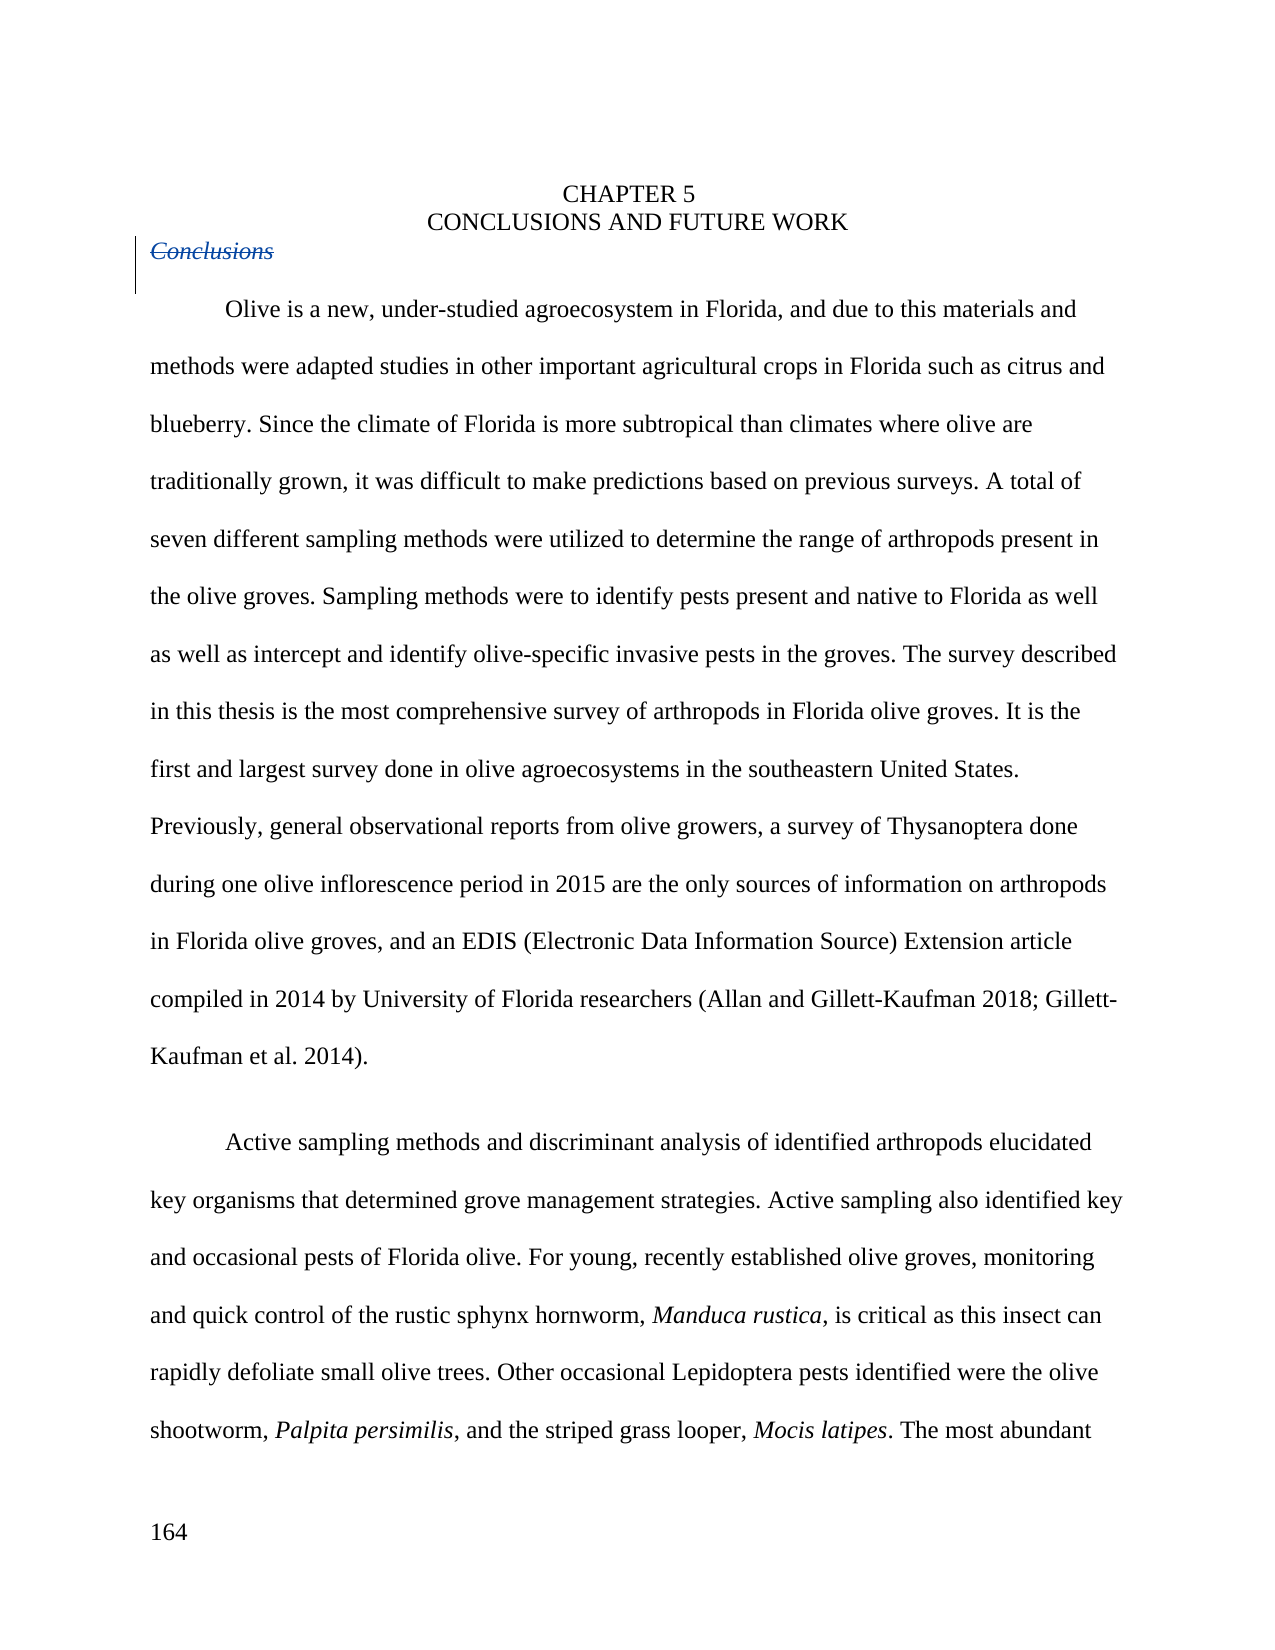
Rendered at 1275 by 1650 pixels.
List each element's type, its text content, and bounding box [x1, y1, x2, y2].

text Olive is a new, under-studied agroecosystem in Florida, and due to this materials and methods were adapted studies in other important agricultural crops in Florida such as citrus and blueberry. Since the climate of Florida is more subtropical than climates where olive are traditionally grown, it was difficult to make predictions based on previous surveys. A total of seven different sampling methods were utilized to determine the range of arthropods present in the olive groves. Sampling methods were to identify pests present and native to Florida as well as well as intercept and identify olive-specific invasive pests in the groves. The survey described in this thesis is the most comprehensive survey of arthropods in Florida olive groves. It is the first and largest survey done in olive agroecosystems in the southeastern United States. Previously, general observational reports from olive growers, a survey of Thysanoptera done during one olive inflorescence period in 2015 are the only sources of information on arthropods in Florida olive groves, and an EDIS (Electronic Data Information Source) Extension article compiled in 2014 by University of Florida researchers (Allan and Gillett-Kaufman 2018; Gillett-Kaufman et al. 2014). [150, 294, 1125, 1070]
text CHAPTER 5 [150, 179, 1125, 207]
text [150, 1127, 1125, 1444]
text CONCLUSIONS AND FUTURE WORK [150, 207, 1125, 236]
